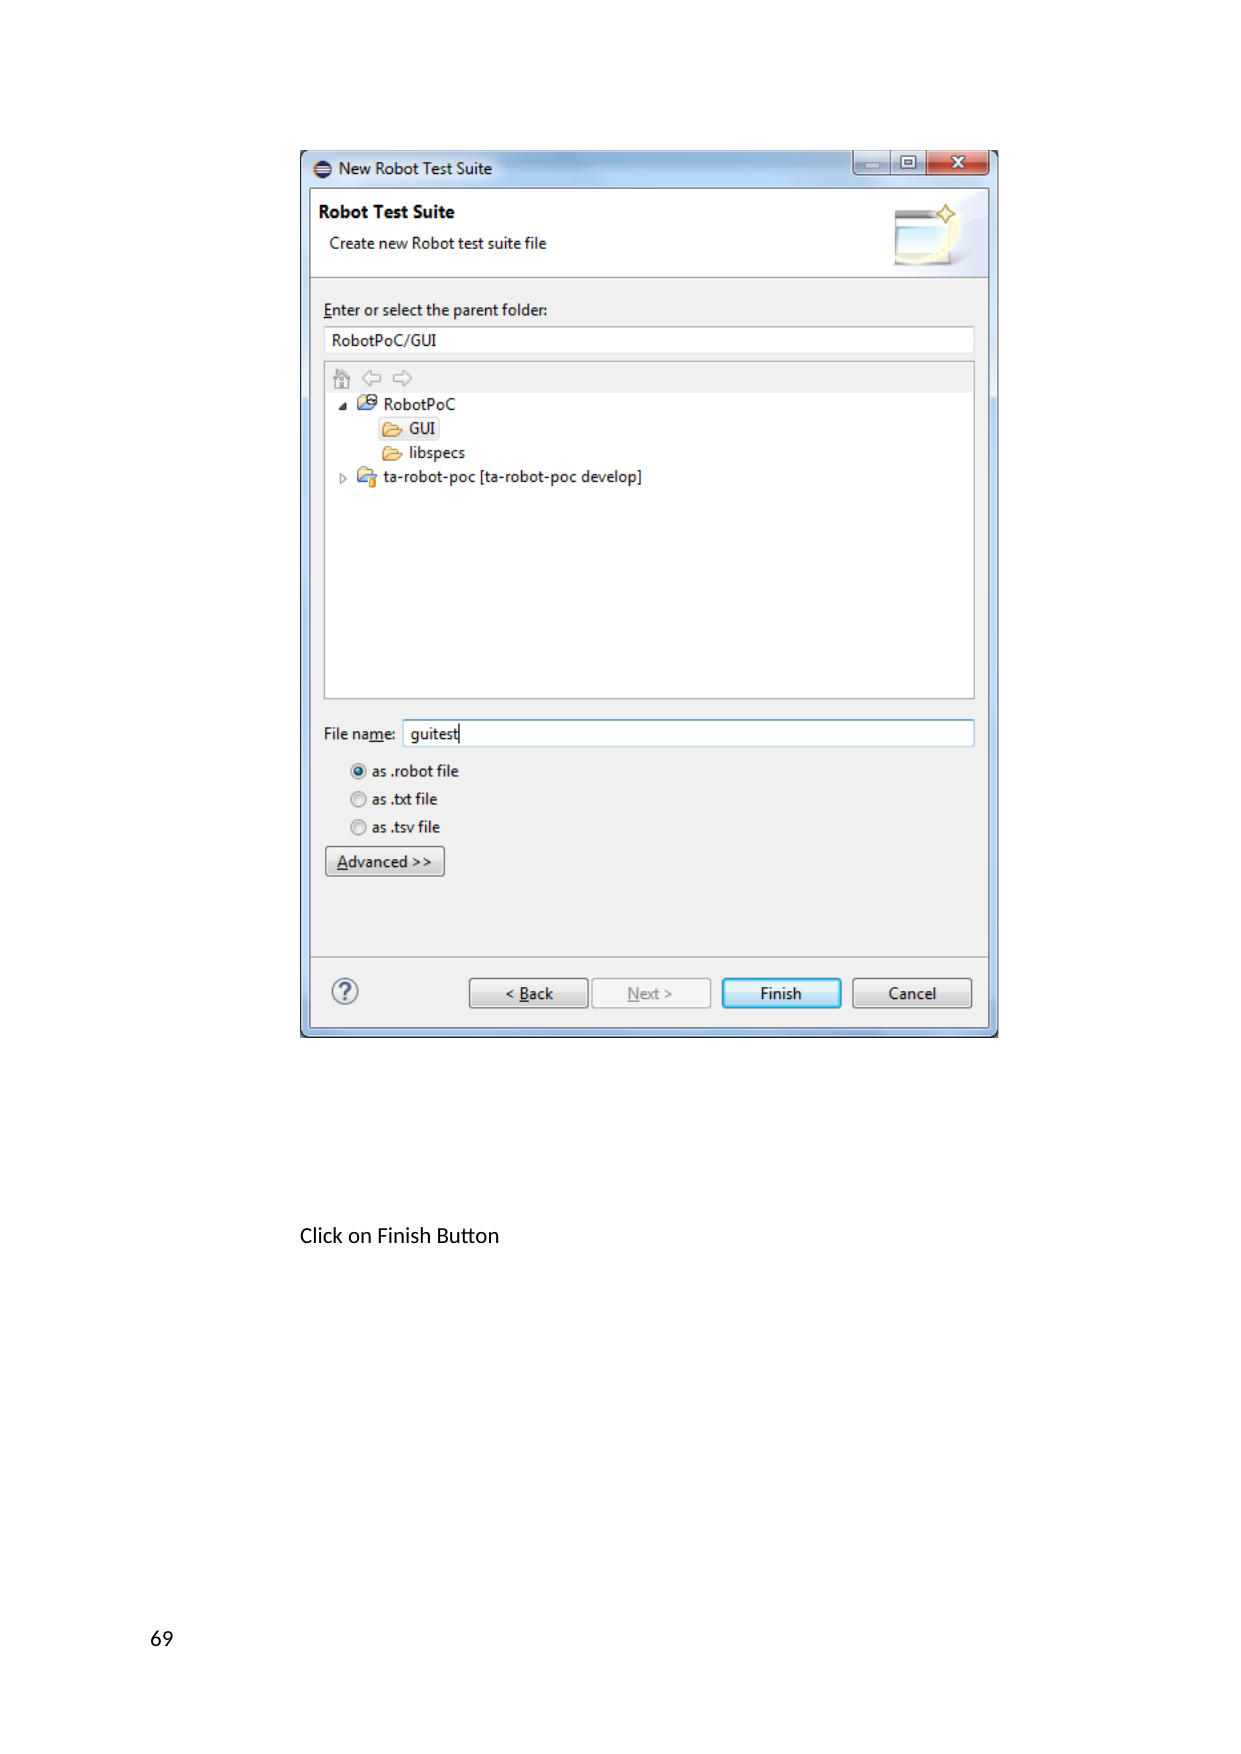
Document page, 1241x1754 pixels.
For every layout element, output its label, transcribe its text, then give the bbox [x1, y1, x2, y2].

text Click on Finish Button [150, 1221, 1090, 1249]
picture [300, 150, 999, 1038]
